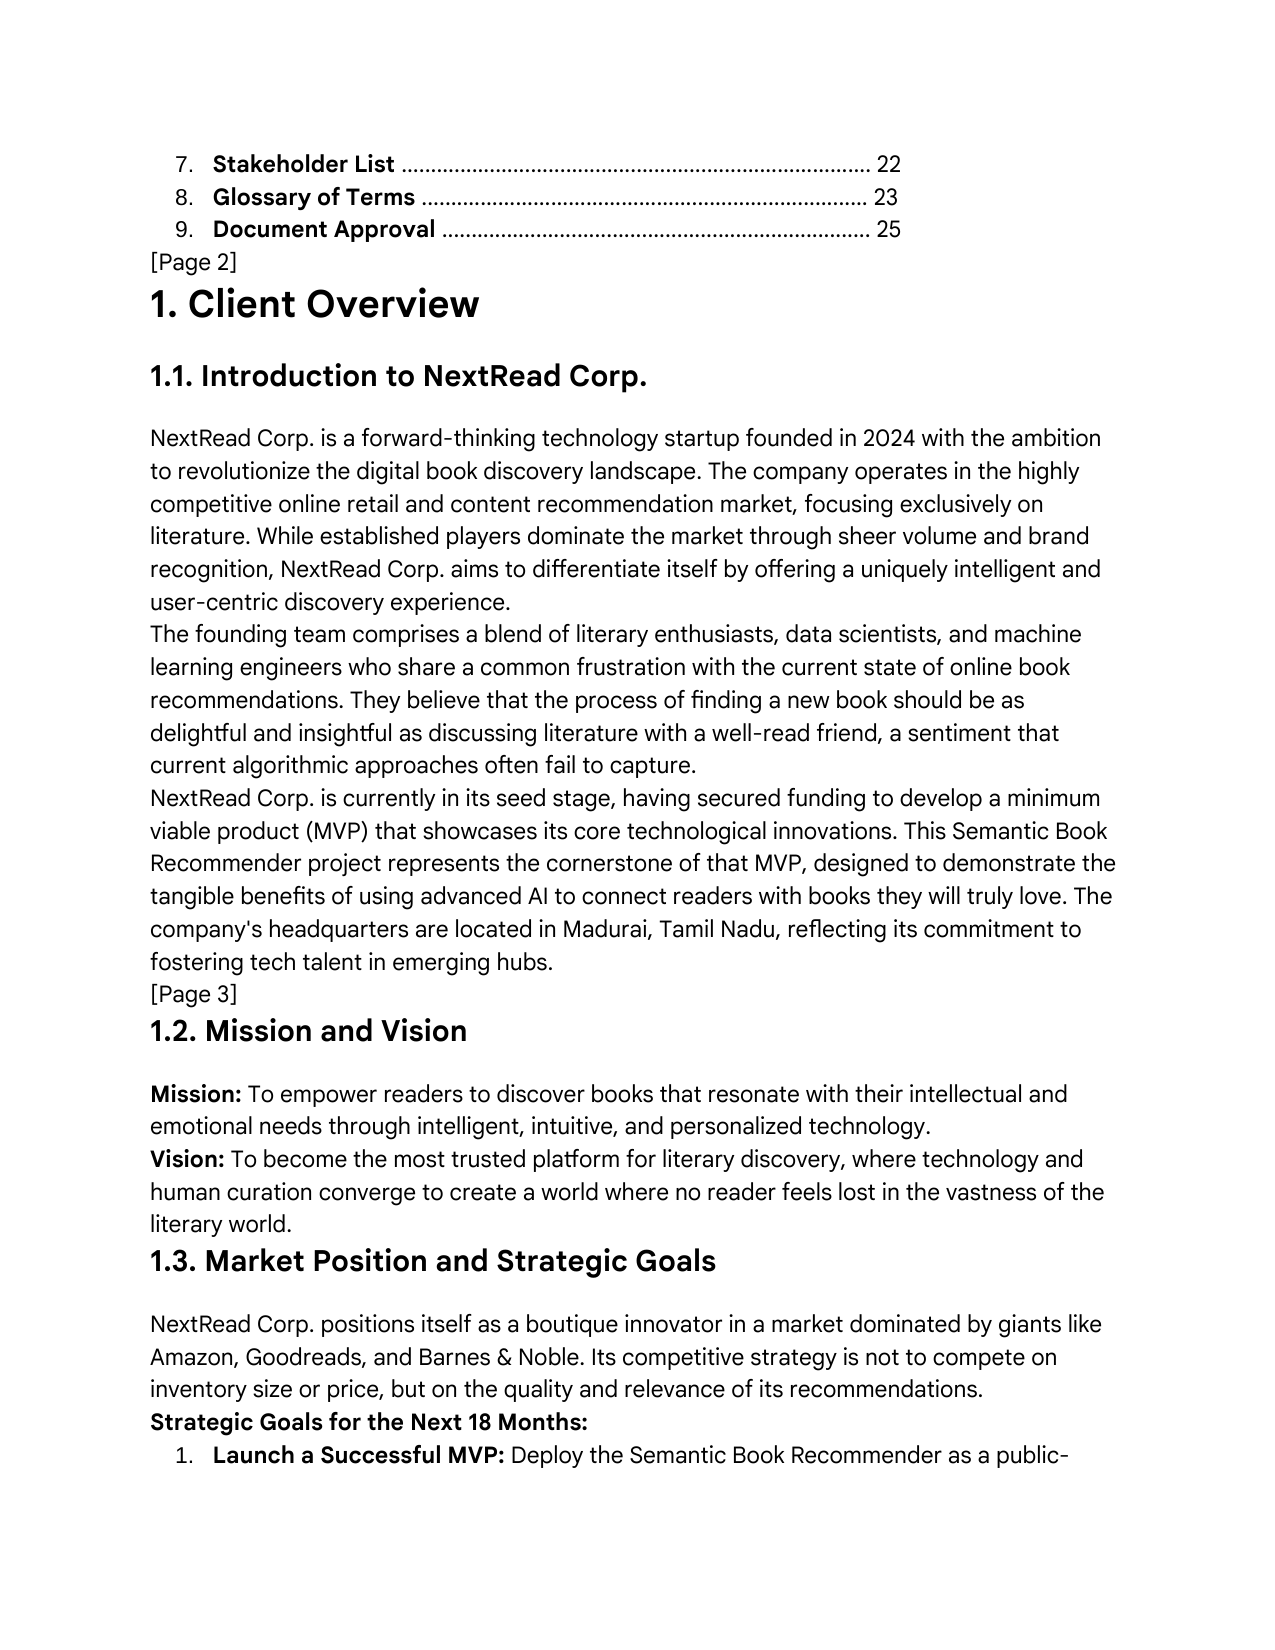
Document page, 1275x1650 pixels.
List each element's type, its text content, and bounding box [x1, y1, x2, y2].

text Strategic Goals for the Next 18 Months: [150, 1408, 1125, 1437]
text NextRead Corp. is a forward-thinking technology startup founded in 2024 with the ambition to revolutionize the digital book discovery landscape. The company operates in the highly competitive online retail and content recommendation market, focusing exclusively on literature. While established players dominate the market through sheer volume and brand recognition, NextRead Corp. aims to differentiate itself by offering a uniquely intelligent and user-centric discovery experience. [150, 424, 1125, 617]
text [Page 2] [150, 248, 1125, 277]
text NextRead Corp. is currently in its seed stage, having secured funding to develop a minimum viable product (MVP) that showcases its core technological innovations. This Semantic Book Recommender project represents the cornerstone of that MVP, designed to demonstrate the tangible benefits of using advanced AI to connect readers with books they will truly love. The company's headquarters are located in Madurai, Tamil Nadu, reflecting its commitment to fostering tech talent in emerging hubs. [150, 784, 1125, 977]
text Mission: To empower readers to discover books that resonate with their intellectual and emotional needs through intelligent, intuitive, and personalized technology. [150, 1080, 1125, 1141]
list Glossary of Terms ............................................................................ 23 [175, 183, 1125, 211]
text NextRead Corp. positions itself as a boutique innovator in a market dominated by giants like Amazon, Goodreads, and Barnes & Noble. Its competitive strategy is not to compete on inventory size or price, but on the quality and relevance of its recommendations. [150, 1310, 1125, 1404]
subtitle 1.2. Mission and Vision [150, 1013, 1125, 1050]
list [175, 1441, 1125, 1470]
text [Page 3] [150, 981, 1125, 1009]
list Document Approval ......................................................................... 25 [175, 215, 1125, 244]
subtitle 1.1. Introduction to NextRead Corp. [150, 358, 1125, 394]
list Stakeholder List ................................................................................ 22 [175, 150, 1125, 179]
text The founding team comprises a blend of literary enthusiasts, data scientists, and machine learning engineers who share a common frustration with the current state of online book recommendations. They believe that the process of finding a new book should be as delightful and insightful as discussing literature with a well-read friend, a sentiment that current algorithmic approaches often fail to capture. [150, 621, 1125, 780]
subtitle 1. Client Overview [150, 281, 1125, 328]
text Vision: To become the most trusted platform for literary discovery, where technology and human curation converge to create a world where no reader feels lost in the vastness of the literary world. [150, 1145, 1125, 1239]
subtitle 1.3. Market Position and Strategic Goals [150, 1243, 1125, 1280]
